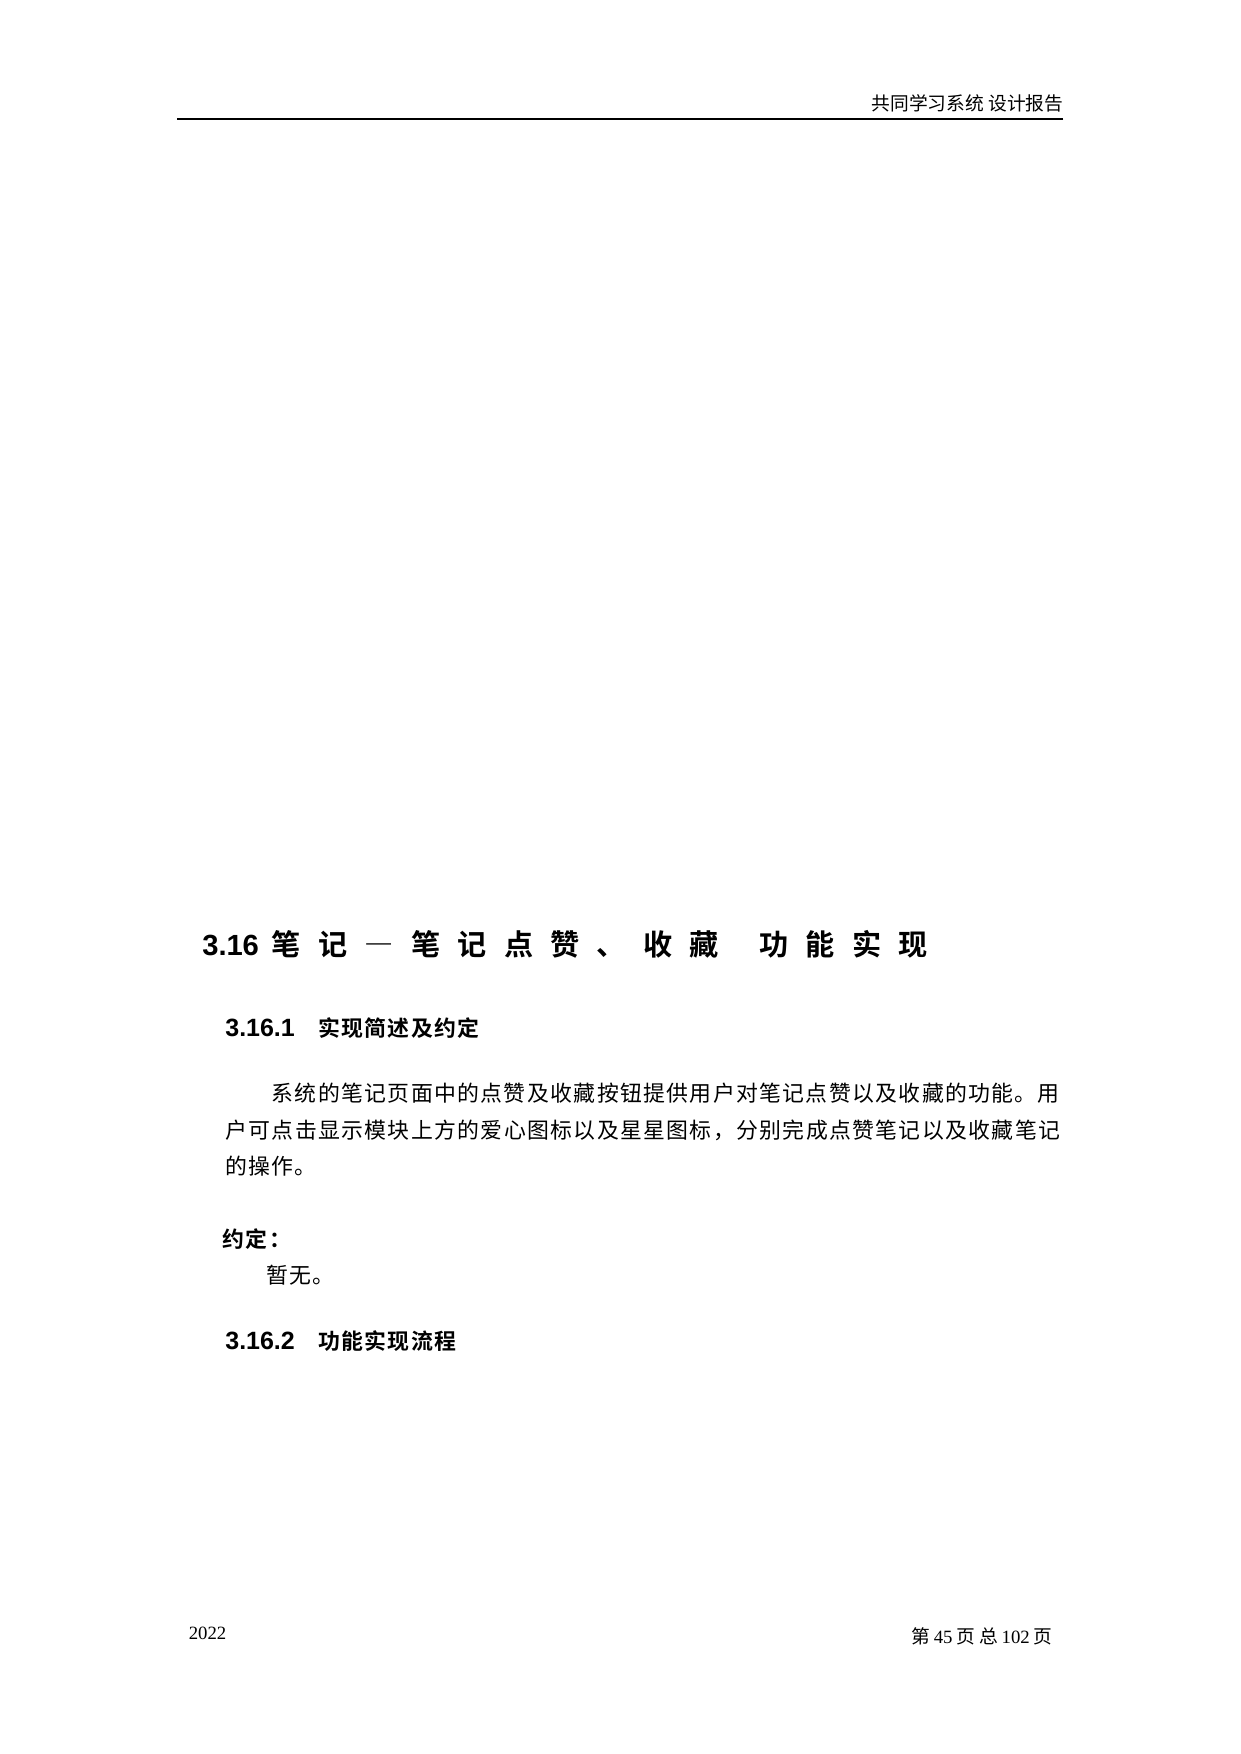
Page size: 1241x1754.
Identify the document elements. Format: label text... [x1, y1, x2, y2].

subtitle 笔记—笔记点赞、收藏 功能实现 [191, 906, 1061, 979]
text 约定： [179, 1220, 1061, 1256]
subtitle 实现简述及约定 [208, 1008, 1061, 1045]
subtitle 功能实现流程 [208, 1322, 1061, 1358]
text 暂无。 [179, 1256, 1061, 1293]
text 系统的笔记页面中的点赞及收藏按钮提供用户对笔记点赞以及收藏的功能。用户可点击显示模块上方的爱心图标以及星星图标，分别完成点赞笔记以及收藏笔记的操作。 [222, 1074, 1061, 1183]
